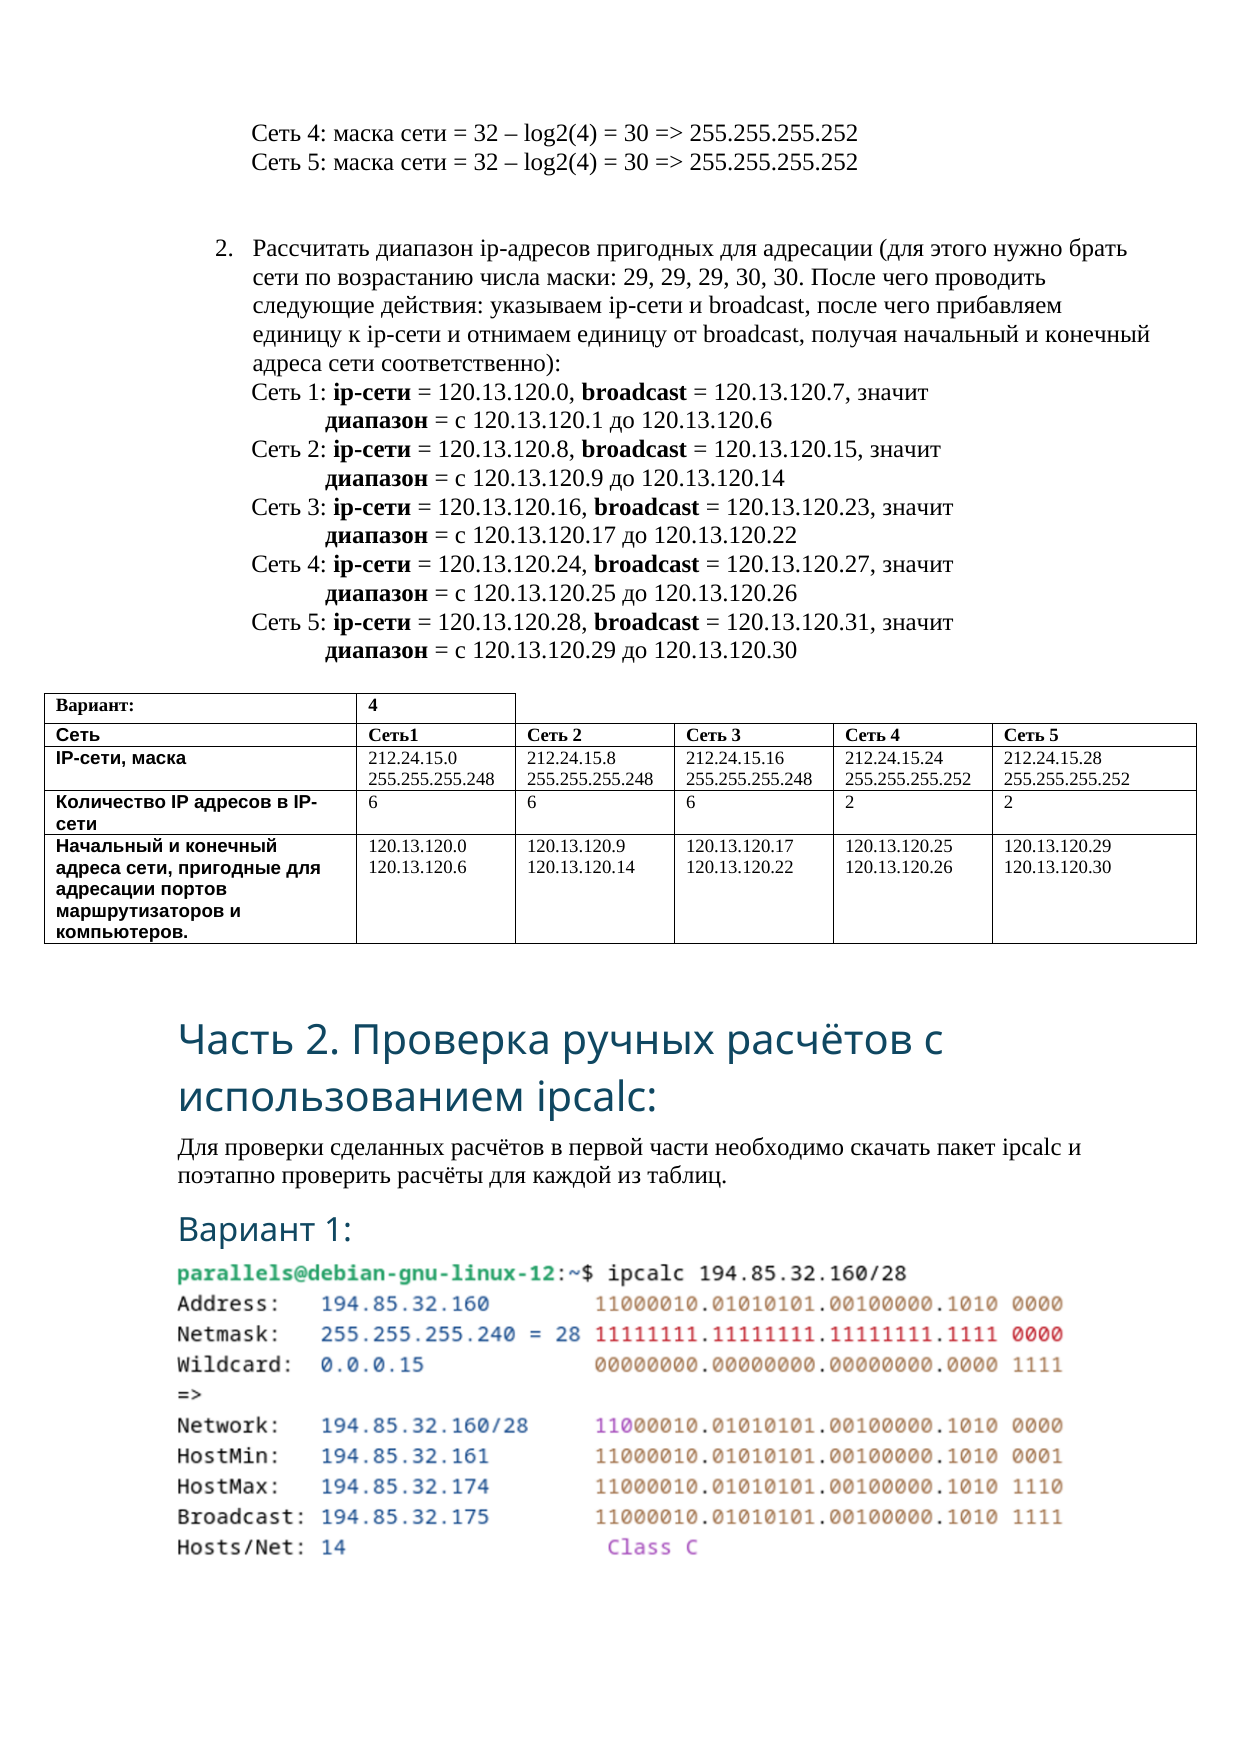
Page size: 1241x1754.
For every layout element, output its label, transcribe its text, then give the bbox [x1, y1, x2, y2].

table_cell 2 [834, 791, 992, 834]
text Сеть 5: ip-сети = 120.13.120.28, broadcast = 120.13.120.31, значит [251, 607, 1152, 636]
table_cell Сеть 3 [675, 724, 833, 746]
table_cell 212.24.15.8 255.255.255.248 [516, 747, 674, 790]
subtitle Вариант 1: [177, 1206, 1152, 1251]
table_cell 120.13.120.29 120.13.120.30 [993, 835, 1196, 943]
subtitle Часть 2. Проверка ручных расчётов с использованием ipcalc: [177, 1010, 1152, 1123]
table_cell 212.24.15.28 255.255.255.252 [993, 747, 1196, 790]
table_cell Сеть 2 [516, 724, 674, 746]
table_cell 120.13.120.25 120.13.120.26 [834, 835, 992, 943]
table_header 4 [357, 694, 515, 723]
table_cell Количество IP адресов в IP-сети [45, 791, 356, 834]
picture [177, 1259, 1105, 1574]
text Сеть 5: маска сети = 32 – log2(4) = 30 => 255.255.255.252 [251, 147, 1152, 176]
table_header Вариант: [45, 694, 356, 723]
table_cell 212.24.15.0 255.255.255.248 [357, 747, 515, 790]
table_cell 120.13.120.17 120.13.120.22 [675, 835, 833, 943]
text диапазон = с 120.13.120.17 до 120.13.120.22 [251, 521, 1152, 549]
text Сеть 3: ip-сети = 120.13.120.16, broadcast = 120.13.120.23, значит [251, 492, 1152, 521]
text Сеть 4: ip-сети = 120.13.120.24, broadcast = 120.13.120.27, значит [251, 549, 1152, 578]
table_cell 2 [993, 791, 1196, 834]
text Сеть 1: ip-сети = 120.13.120.0, broadcast = 120.13.120.7, значит [251, 377, 1152, 406]
table_cell Сеть 4 [834, 724, 992, 746]
text Сеть 2: ip-сети = 120.13.120.8, broadcast = 120.13.120.15, значит [251, 434, 1152, 463]
text Для проверки сделанных расчётов в первой части необходимо скачать пакет ipcalc и поэтапно проверить расчёты для каждой из таблиц. [177, 1132, 1152, 1189]
table_cell 212.24.15.16 255.255.255.248 [675, 747, 833, 790]
table_cell 6 [357, 791, 515, 834]
table_cell 120.13.120.9 120.13.120.14 [516, 835, 674, 943]
table_cell Сеть [45, 724, 356, 746]
table_cell Начальный и конечный адреса сети, пригодные для адресации портов маршрутизаторов и компьютеров. [45, 835, 356, 943]
table_cell 120.13.120.0 120.13.120.6 [357, 835, 515, 943]
table_cell 212.24.15.24 255.255.255.252 [834, 747, 992, 790]
text диапазон = с 120.13.120.9 до 120.13.120.14 [251, 463, 1152, 492]
table_cell 6 [675, 791, 833, 834]
table_cell Сеть 5 [993, 724, 1196, 746]
table_cell 6 [516, 791, 674, 834]
list Рассчитать диапазон ip-адресов пригодных для адресации (для этого нужно брать сети по возрастанию числа маски: 29, 29, 29, 30, 30. После чего проводить следующие действия: указываем ip-сети и broadcast, после чего прибавляем единицу к ip-сети и отнимаем единицу от broadcast, получая начальный и конечный адреса сети соответственно): [215, 233, 1152, 377]
table_cell Сеть1 [357, 724, 515, 746]
text диапазон = с 120.13.120.1 до 120.13.120.6 [251, 406, 1152, 434]
text диапазон = с 120.13.120.25 до 120.13.120.26 [251, 578, 1152, 607]
table_cell IP-сети, маска [45, 747, 356, 790]
text диапазон = с 120.13.120.29 до 120.13.120.30 [251, 636, 1152, 664]
text Сеть 4: маска сети = 32 – log2(4) = 30 => 255.255.255.252 [251, 118, 1152, 147]
